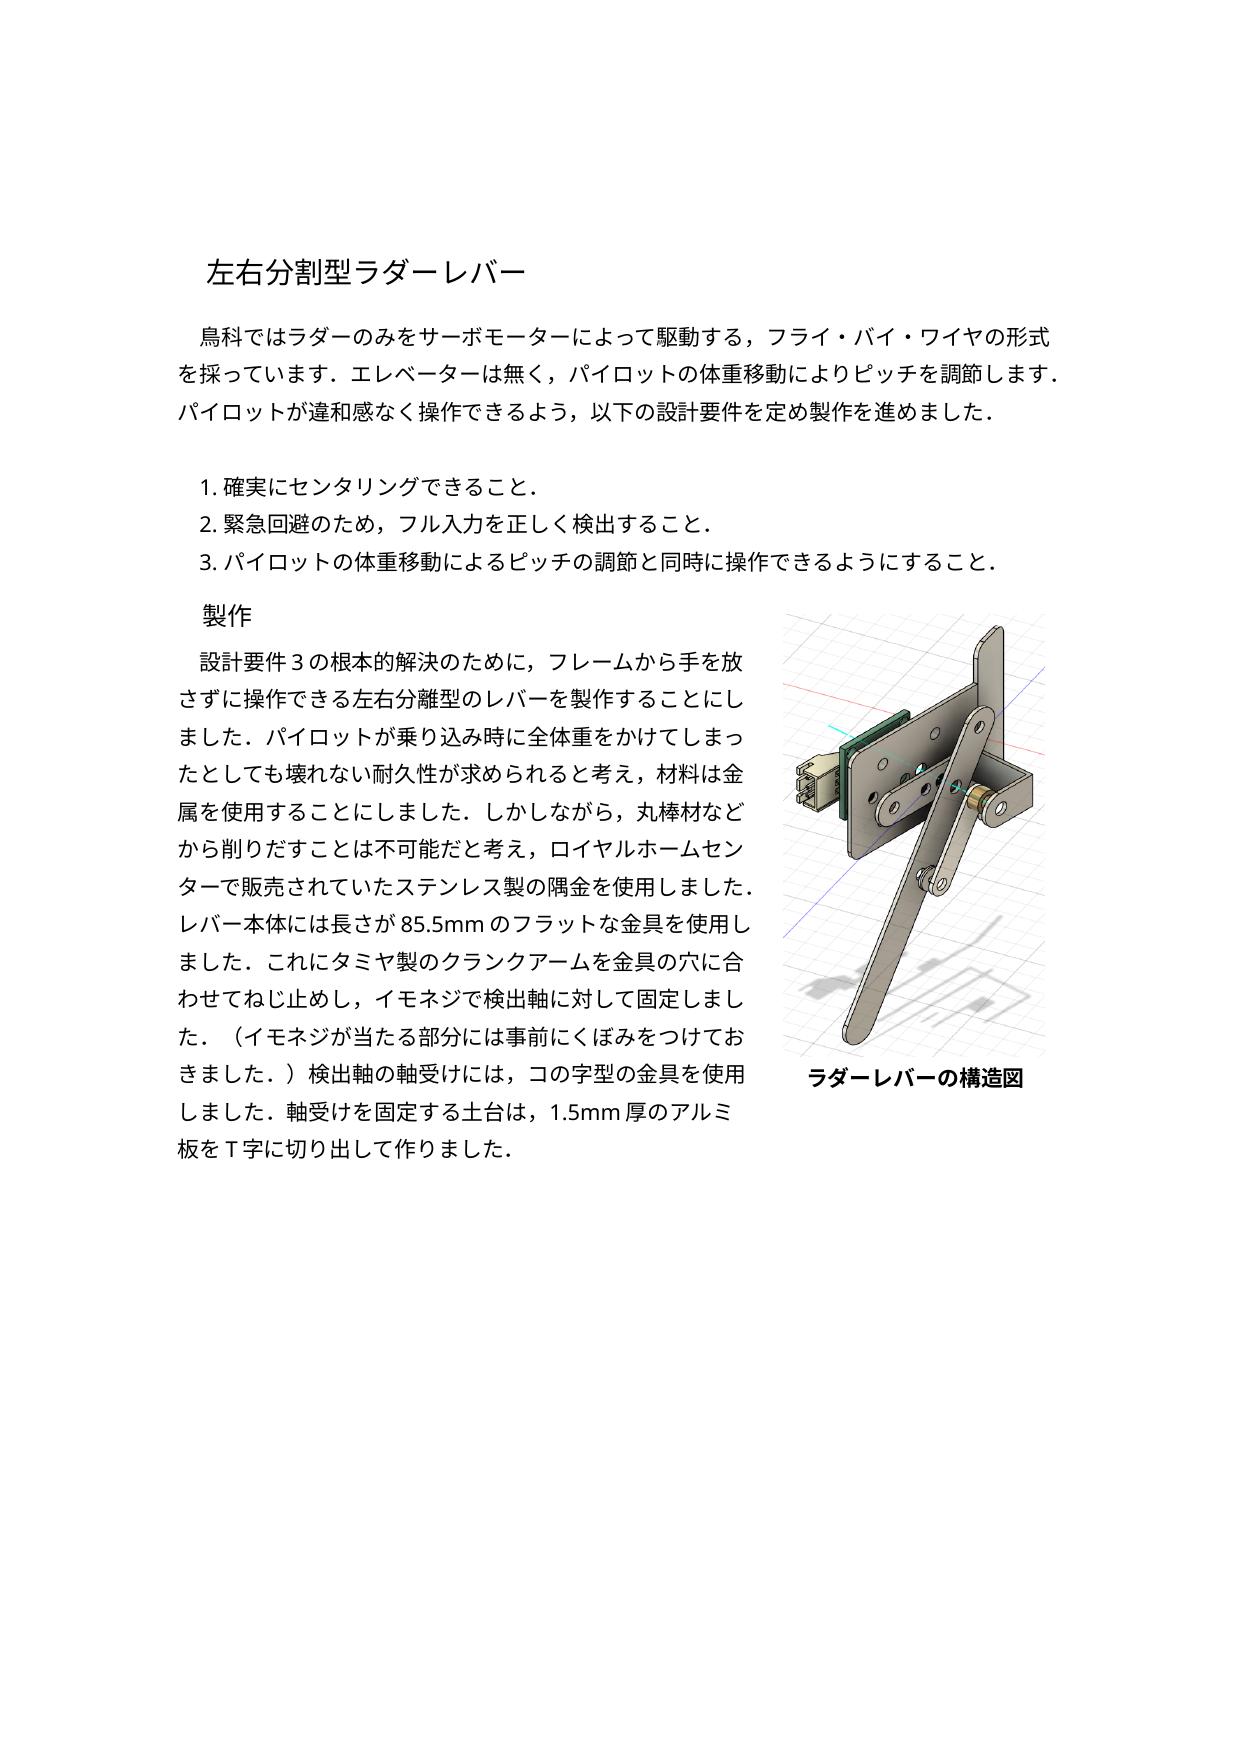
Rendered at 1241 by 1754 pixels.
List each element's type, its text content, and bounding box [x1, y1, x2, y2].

text 3. パイロットの体重移動によるピッチの調節と同時に操作できるようにすること． [177, 542, 1063, 579]
text 設計要件3の根本的解決のために，フレームから手を放さずに操作できる左右分離型のレバーを製作することにしました．パイロットが乗り込み時に全体重をかけてしまったとしても壊れない耐久性が求められると考え，材料は金属を使用することにしました．しかしながら，丸棒材などから削りだすことは不可能だと考え，ロイヤルホームセンターで販売されていたステンレス製の隅金を使用しました．レバー本体には長さが85.5mmのフラットな金具を使用しました．これにタミヤ製のクランクアームを金具の穴に合わせてねじ止めし，イモネジで検出軸に対して固定しました．（イモネジが当たる部分には事前にくぼみをつけておきました．）検出軸の軸受けには，コの字型の金具を使用しました．軸受けを固定する土台は，1.5mm厚のアルミ板をT字に切り出して作りました． [177, 642, 1063, 1167]
text 2. 緊急回避のため，フル入力を正しく検出すること． [177, 504, 1063, 542]
subtitle 製作 [177, 596, 1063, 633]
subtitle 左右分割型ラダーレバー [177, 233, 1063, 308]
picture [783, 614, 1045, 1057]
text 鳥科ではラダーのみをサーボモーターによって駆動する，フライ・バイ・ワイヤの形式を採っています．エレベーターは無く，パイロットの体重移動によりピッチを調節します．パイロットが違和感なく操作できるよう，以下の設計要件を定め製作を進めました． [177, 317, 1063, 429]
text 1. 確実にセンタリングできること． [177, 467, 1063, 504]
